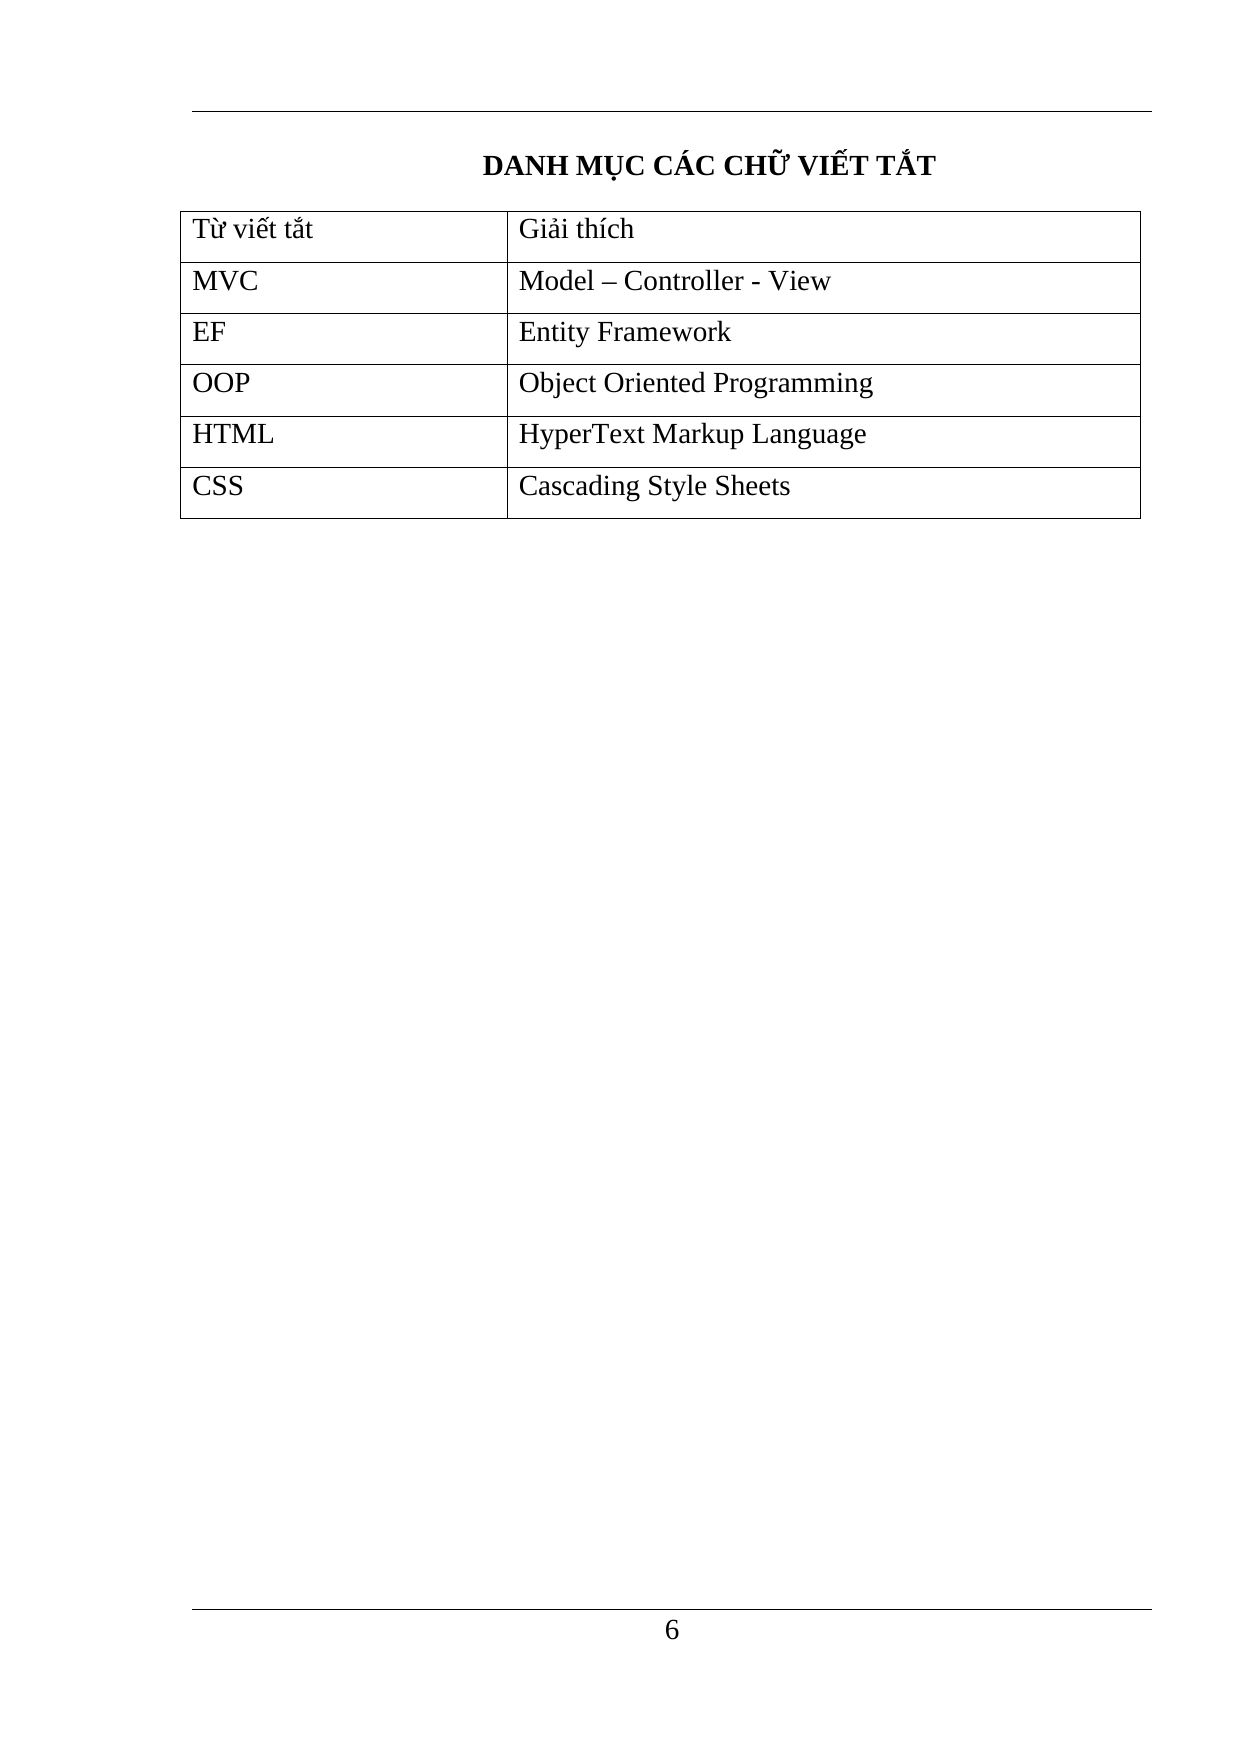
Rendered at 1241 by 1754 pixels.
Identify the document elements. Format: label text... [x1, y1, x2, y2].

table_cell OOP [181, 365, 507, 416]
table_cell Cascading Style Sheets [508, 468, 1140, 518]
table_cell HTML [181, 417, 507, 467]
table_cell Object Oriented Programming [508, 365, 1140, 416]
table_cell Model – Controller - View [508, 263, 1140, 313]
table_cell EF [181, 314, 507, 364]
table_cell HyperText Markup Language [508, 417, 1140, 467]
table_header Giải thích [508, 212, 1140, 262]
table_header Từ viết tắt [181, 212, 507, 262]
table_cell CSS [181, 468, 507, 518]
table_cell Entity Framework [508, 314, 1140, 364]
subtitle DANH MỤC CÁC CHỮ VIẾT TẮT [267, 148, 1152, 181]
table_cell MVC [181, 263, 507, 313]
